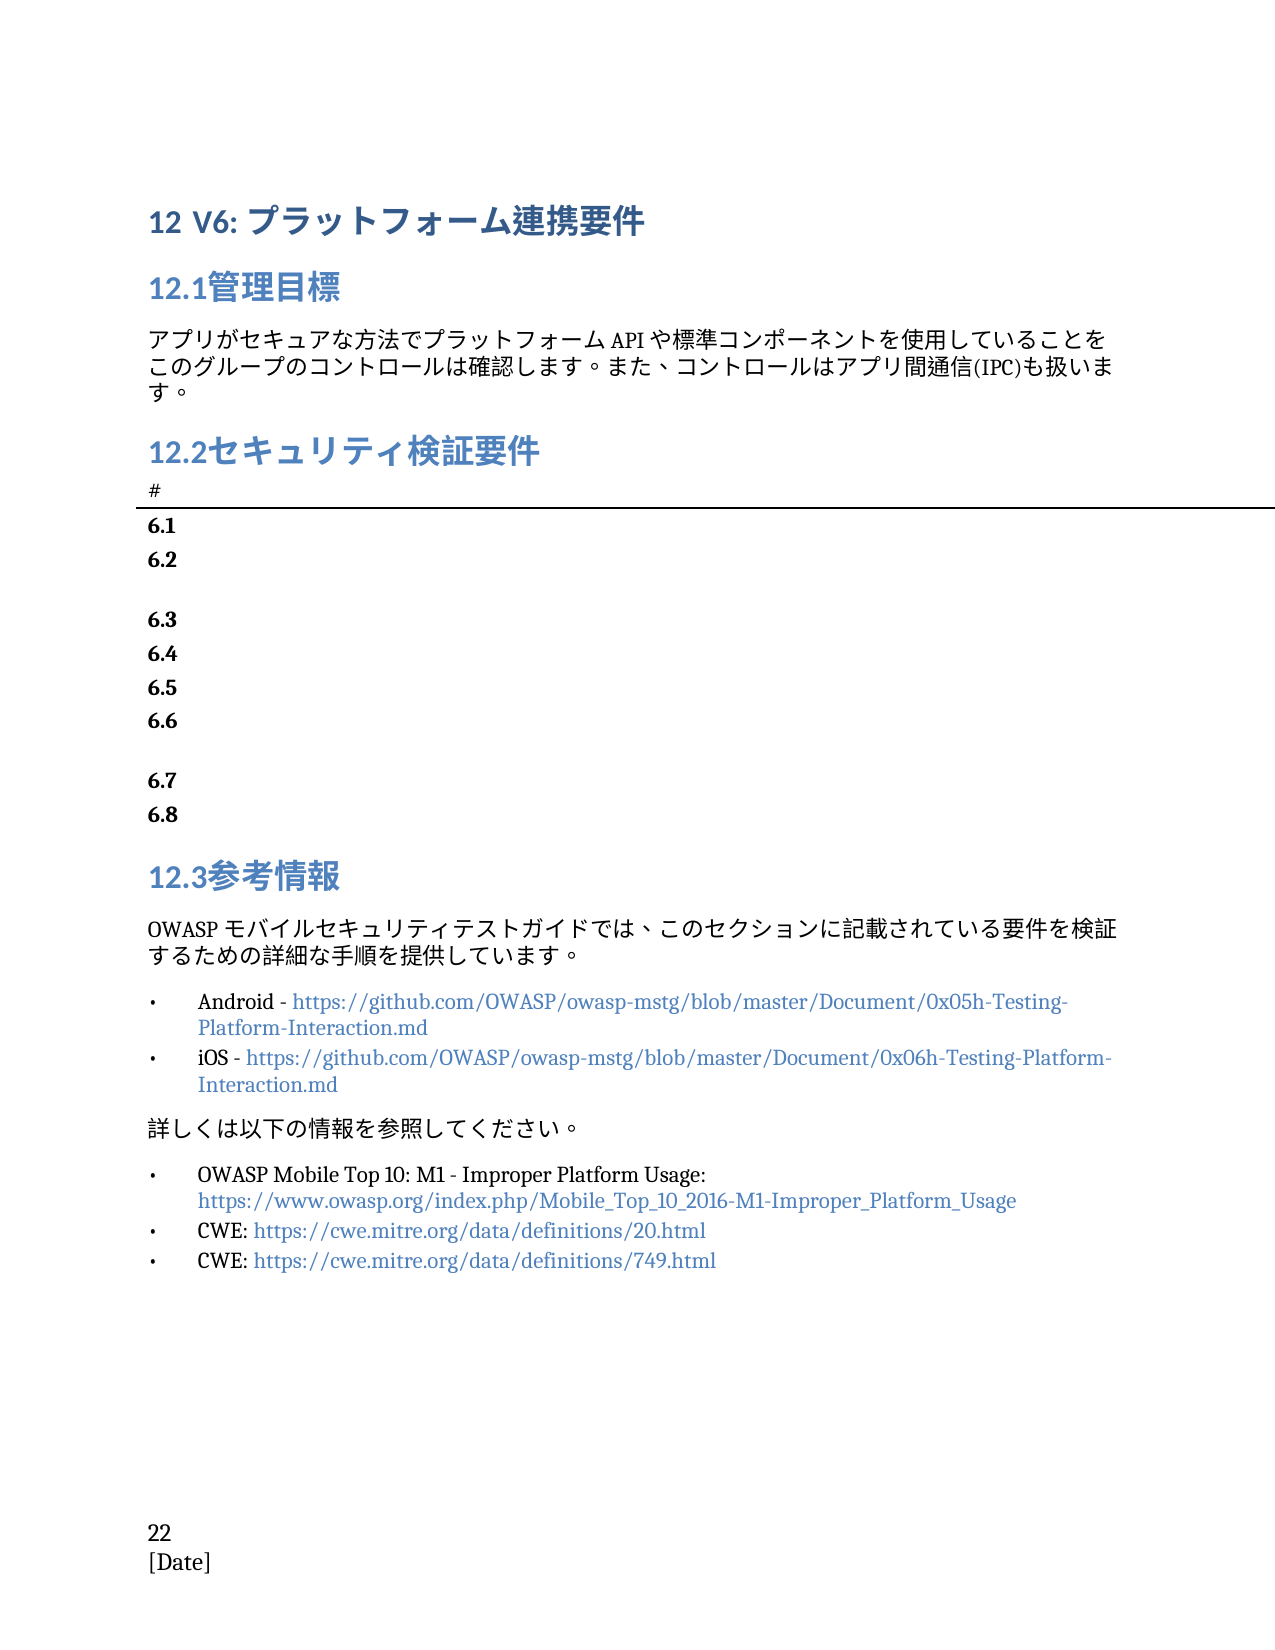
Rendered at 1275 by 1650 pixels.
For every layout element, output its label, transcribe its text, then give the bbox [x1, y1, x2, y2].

text アプリがセキュアな方法でプラットフォームAPIや標準コンポーネントを使用していることをこのグループのコントロールは確認します。また、コントロールはアプリ間通信(IPC)も扱います。 [148, 328, 1127, 407]
text OWASP モバイルセキュリティテストガイドでは、このセクションに記載されている要件を検証するための詳細な手順を提供しています。 [148, 917, 1127, 970]
list iOS - https://github.com/OWASP/owasp-mstg/blob/master/Document/0x06h-Testing-Platform-Interaction.md [148, 1045, 1127, 1098]
subtitle 管理目標 [148, 264, 1127, 309]
list CWE: https://cwe.mitre.org/data/definitions/20.html [148, 1218, 1127, 1244]
table_cell 6.6 [136, 704, 1275, 764]
table_cell 6.5 [136, 671, 1275, 704]
table_cell 6.7 [136, 765, 1275, 798]
subtitle セキュリティ検証要件 [148, 428, 1127, 473]
list CWE: https://cwe.mitre.org/data/definitions/749.html [148, 1248, 1127, 1275]
subtitle V6: プラットフォーム連携要件 [148, 198, 1127, 243]
text 詳しくは以下の情報を参照してください。 [148, 1117, 1127, 1143]
table_cell 6.3 [136, 603, 1275, 637]
table_header # [136, 473, 1275, 507]
table_cell 6.2 [136, 543, 1275, 603]
subtitle 参考情報 [148, 853, 1127, 898]
list OWASP Mobile Top 10: M1 - Improper Platform Usage: https://www.owasp.org/index.php/Mobile_Top_10_2016-M1-Improper_Platform_Usage [148, 1162, 1127, 1214]
list Android - https://github.com/OWASP/owasp-mstg/blob/master/Document/0x05h-Testing-Platform-Interaction.md [148, 989, 1127, 1041]
table_cell 6.4 [136, 637, 1275, 671]
table_cell 6.8 [136, 799, 1275, 832]
table_cell 6.1 [136, 509, 1275, 543]
